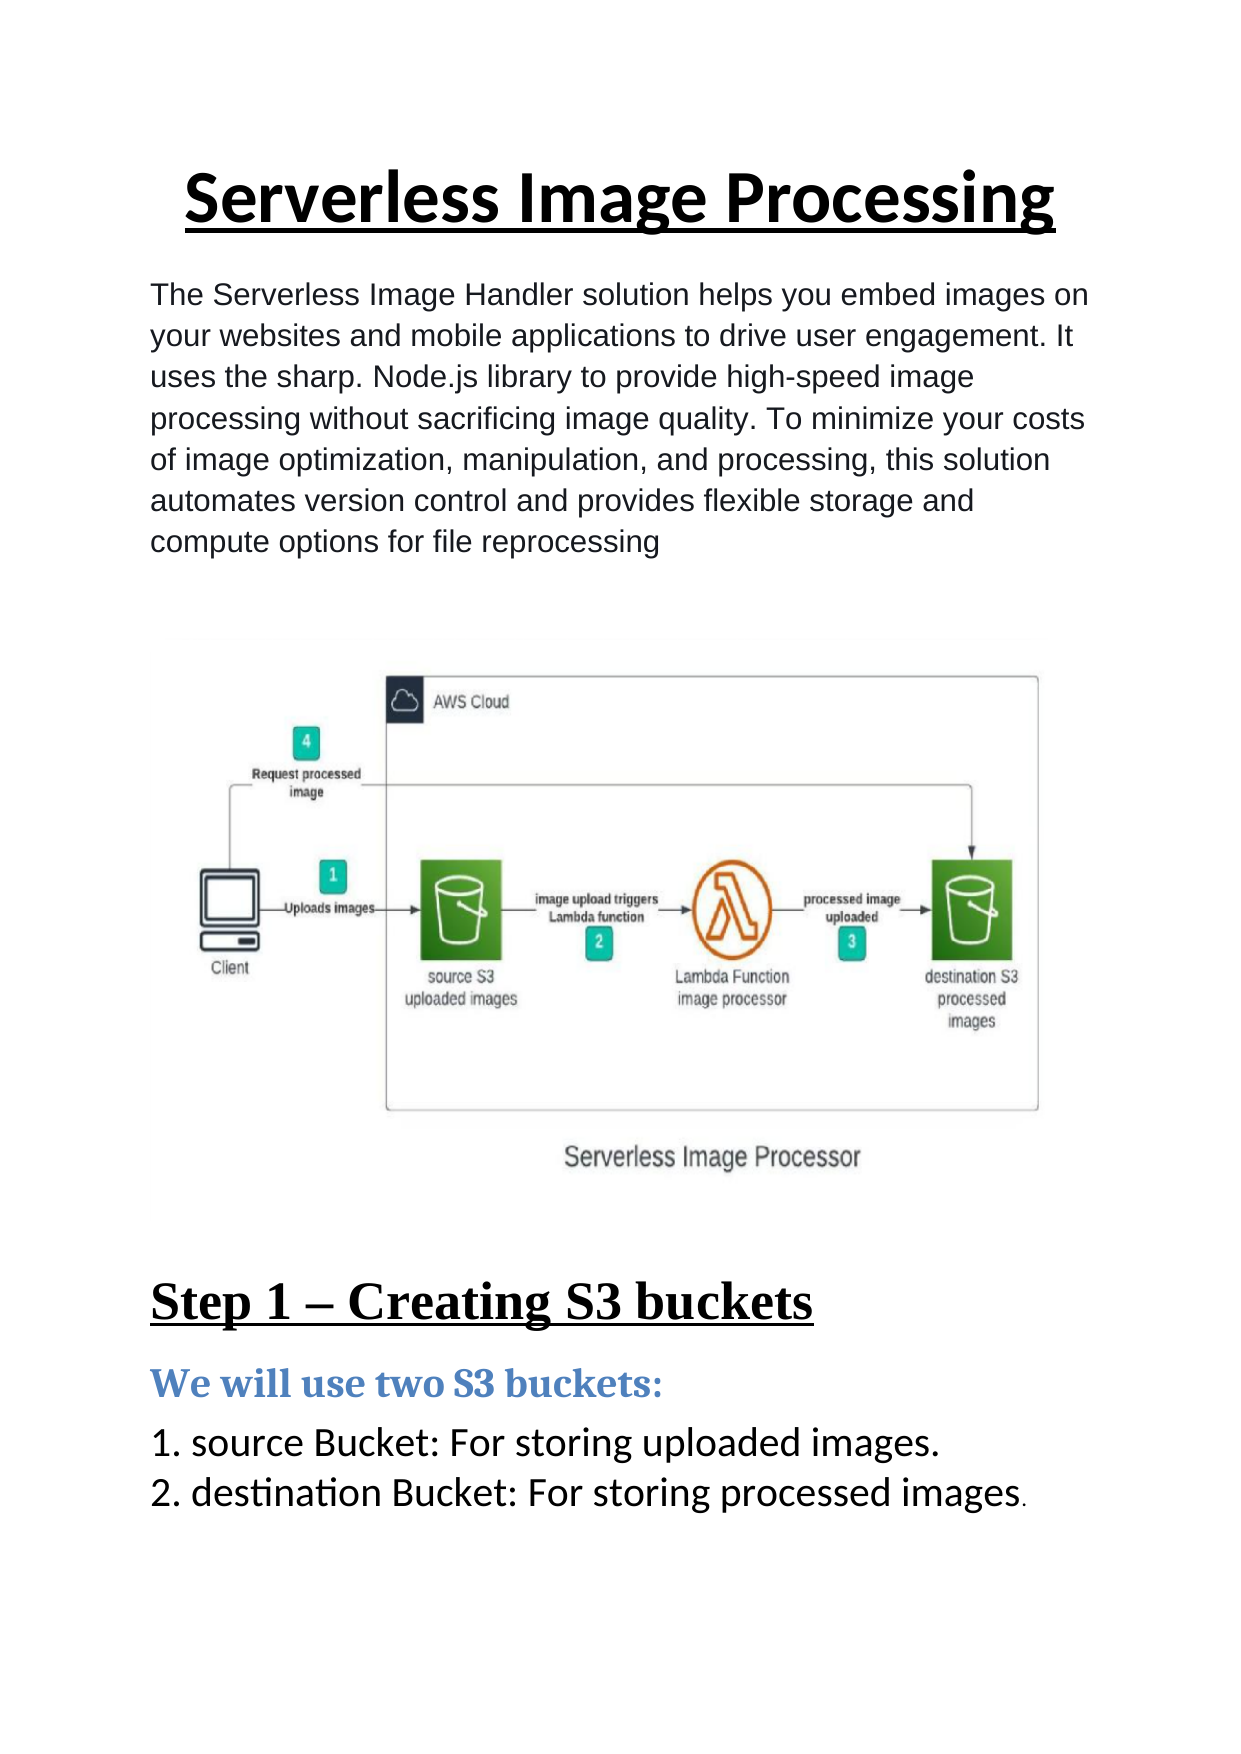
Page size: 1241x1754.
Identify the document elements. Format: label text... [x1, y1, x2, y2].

text Serverless Image Processing [150, 150, 1090, 242]
text The Serverless Image Handler solution helps you embed images on your websites and mobile applications to drive user engagement. It uses the sharp. Node.js library to provide high-speed image processing without sacrificing image quality. To minimize your costs of image optimization, manipulation, and processing, this solution automates version control and provides flexible storage and compute options for file reprocessing [150, 312, 1090, 559]
subtitle Step 1 – Creating S3 buckets [150, 1269, 1090, 1331]
text 1. source Bucket: For storing uploaded images. [150, 1416, 1090, 1466]
subtitle We will use two S3 buckets: [150, 1360, 1090, 1408]
text 2. destination Bucket: For storing processed images. [150, 1466, 1090, 1517]
picture [179, 667, 1034, 1206]
